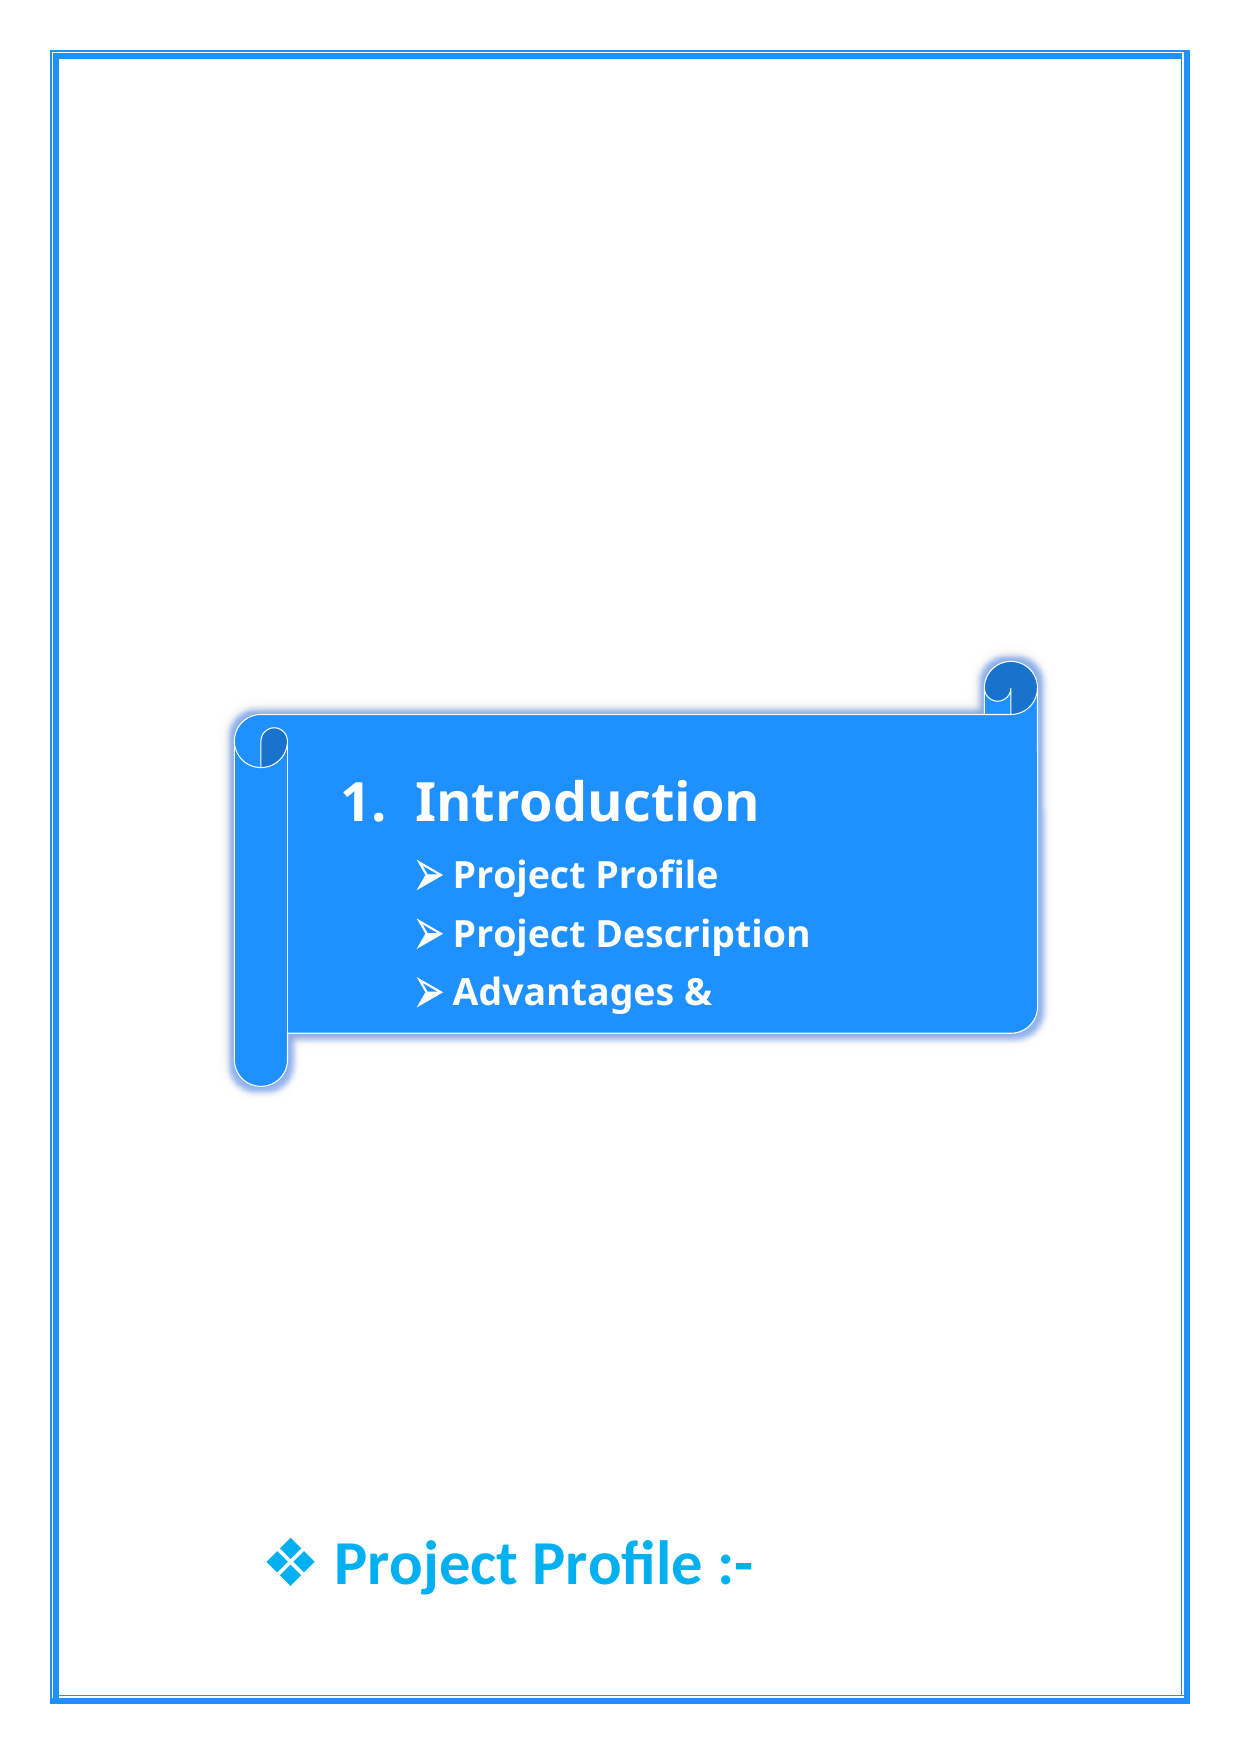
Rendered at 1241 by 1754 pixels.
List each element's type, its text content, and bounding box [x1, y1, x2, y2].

list Project Profile :- [262, 1524, 1090, 1600]
